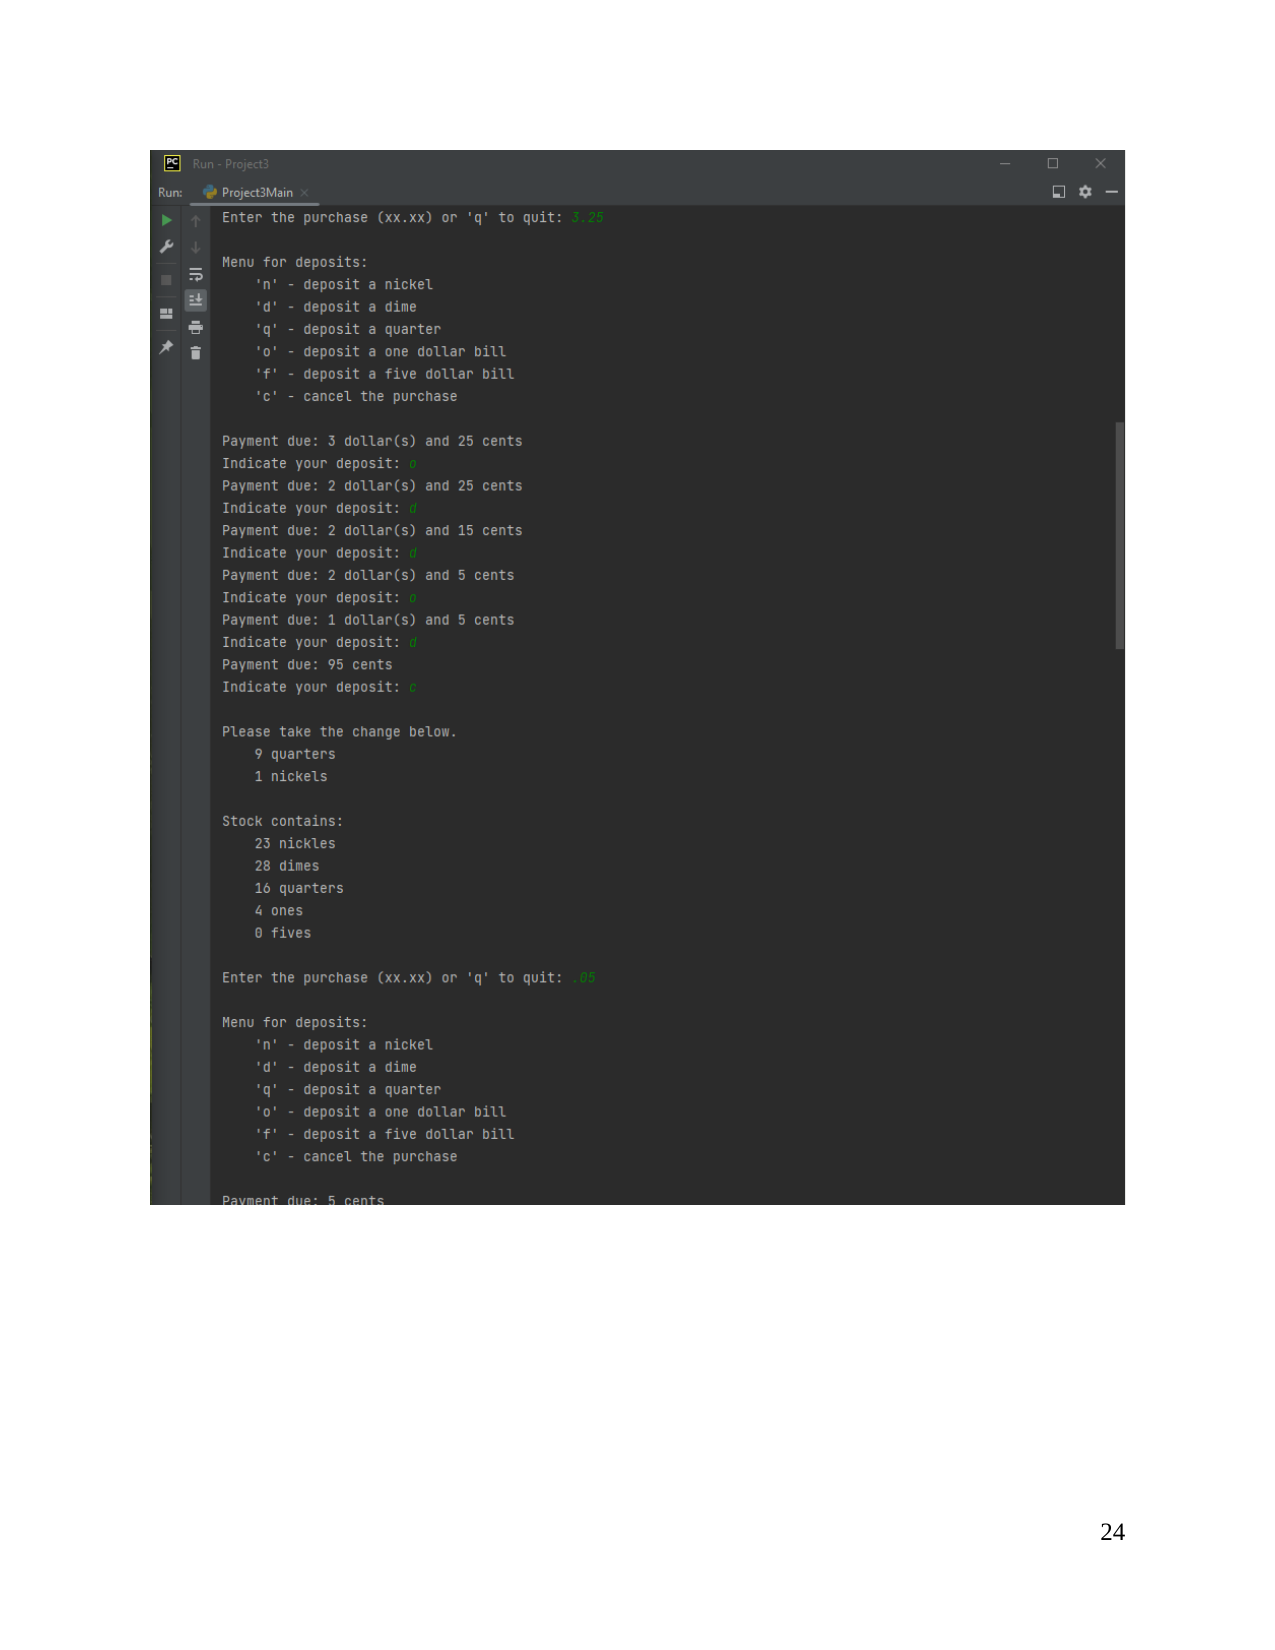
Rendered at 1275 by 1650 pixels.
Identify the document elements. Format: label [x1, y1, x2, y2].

picture [150, 150, 1125, 1205]
